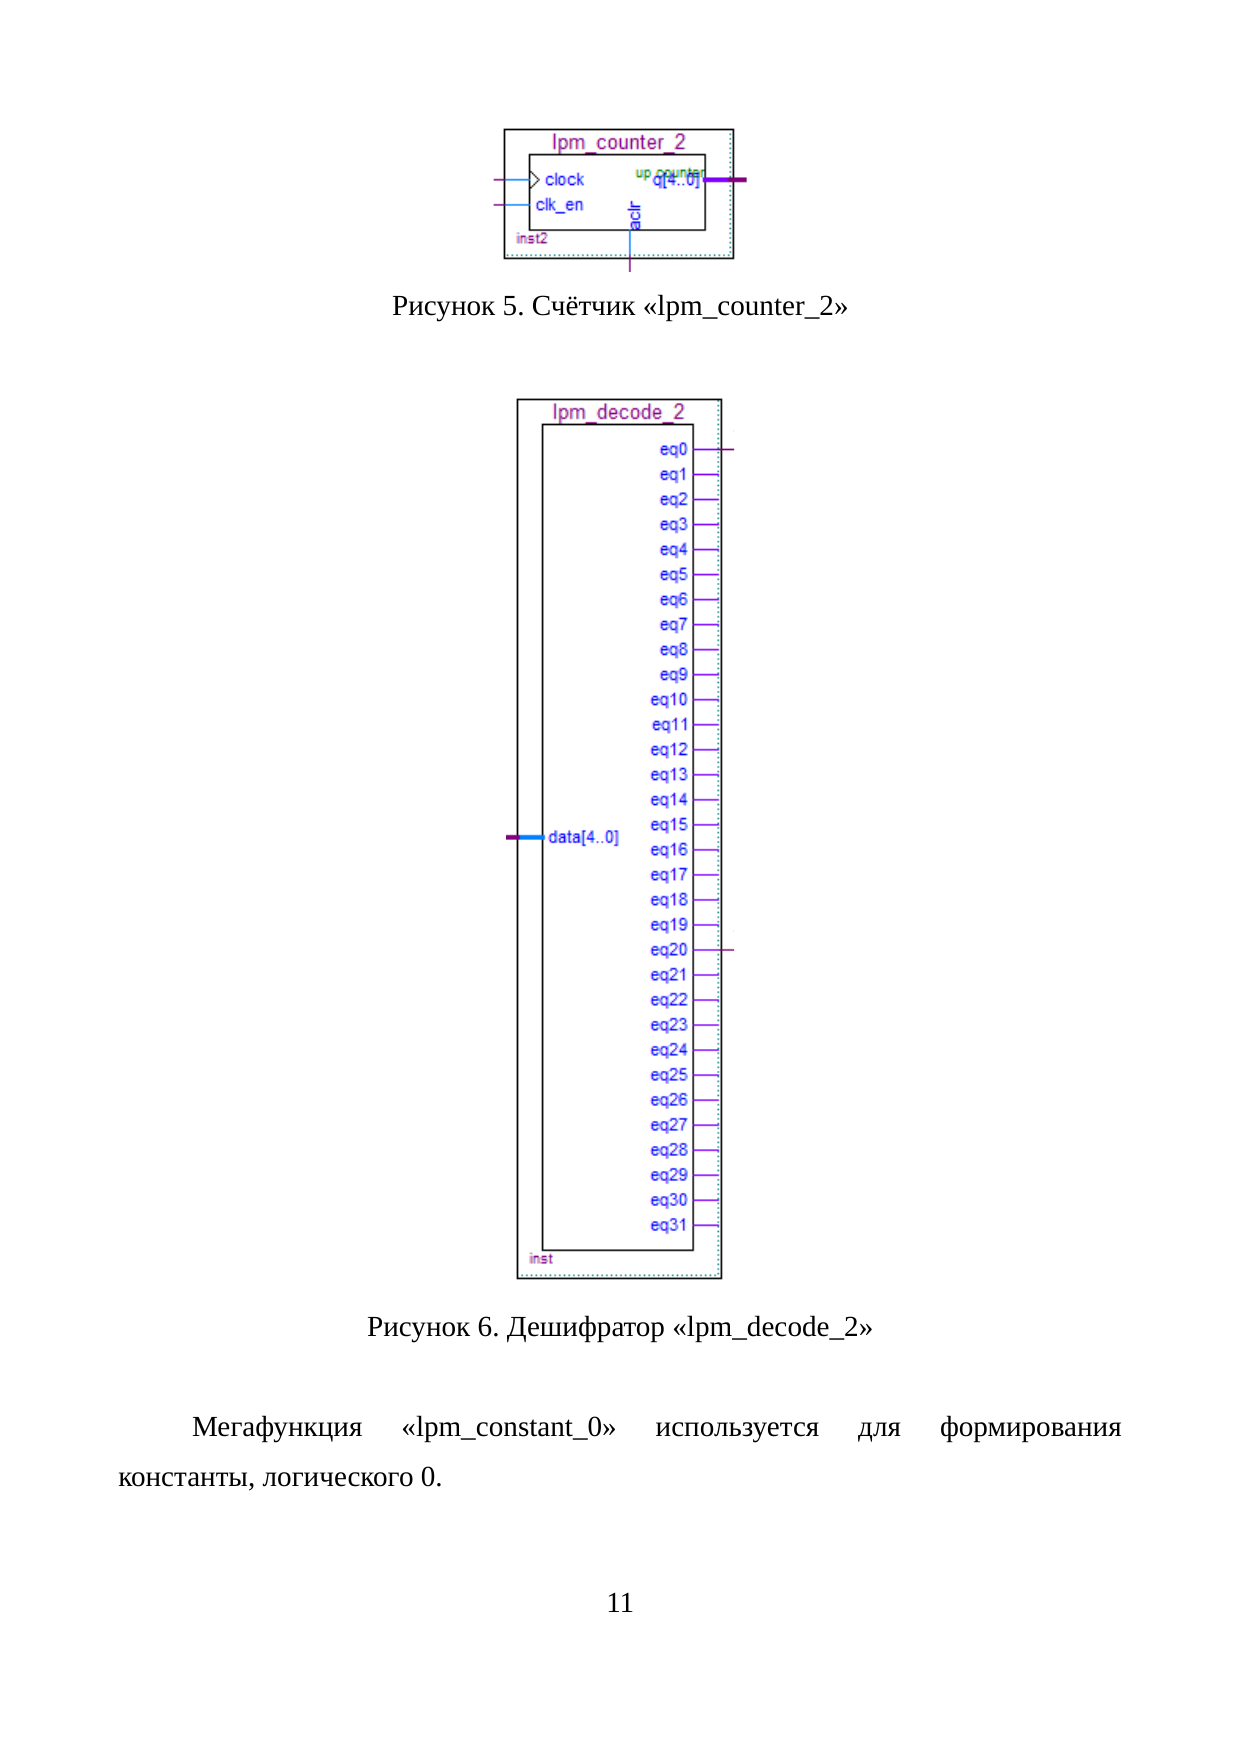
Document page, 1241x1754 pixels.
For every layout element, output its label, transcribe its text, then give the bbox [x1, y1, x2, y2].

picture [493, 118, 747, 272]
text Мегафункция «lpm_constant_0» используется для формирования константы, логического 0. [118, 1409, 1122, 1493]
picture [506, 388, 735, 1292]
text Рисунок 5. Счётчик «lpm_counter_2» [118, 288, 1122, 322]
text Рисунок 6. Дешифратор «lpm_decode_2» [118, 1309, 1122, 1342]
